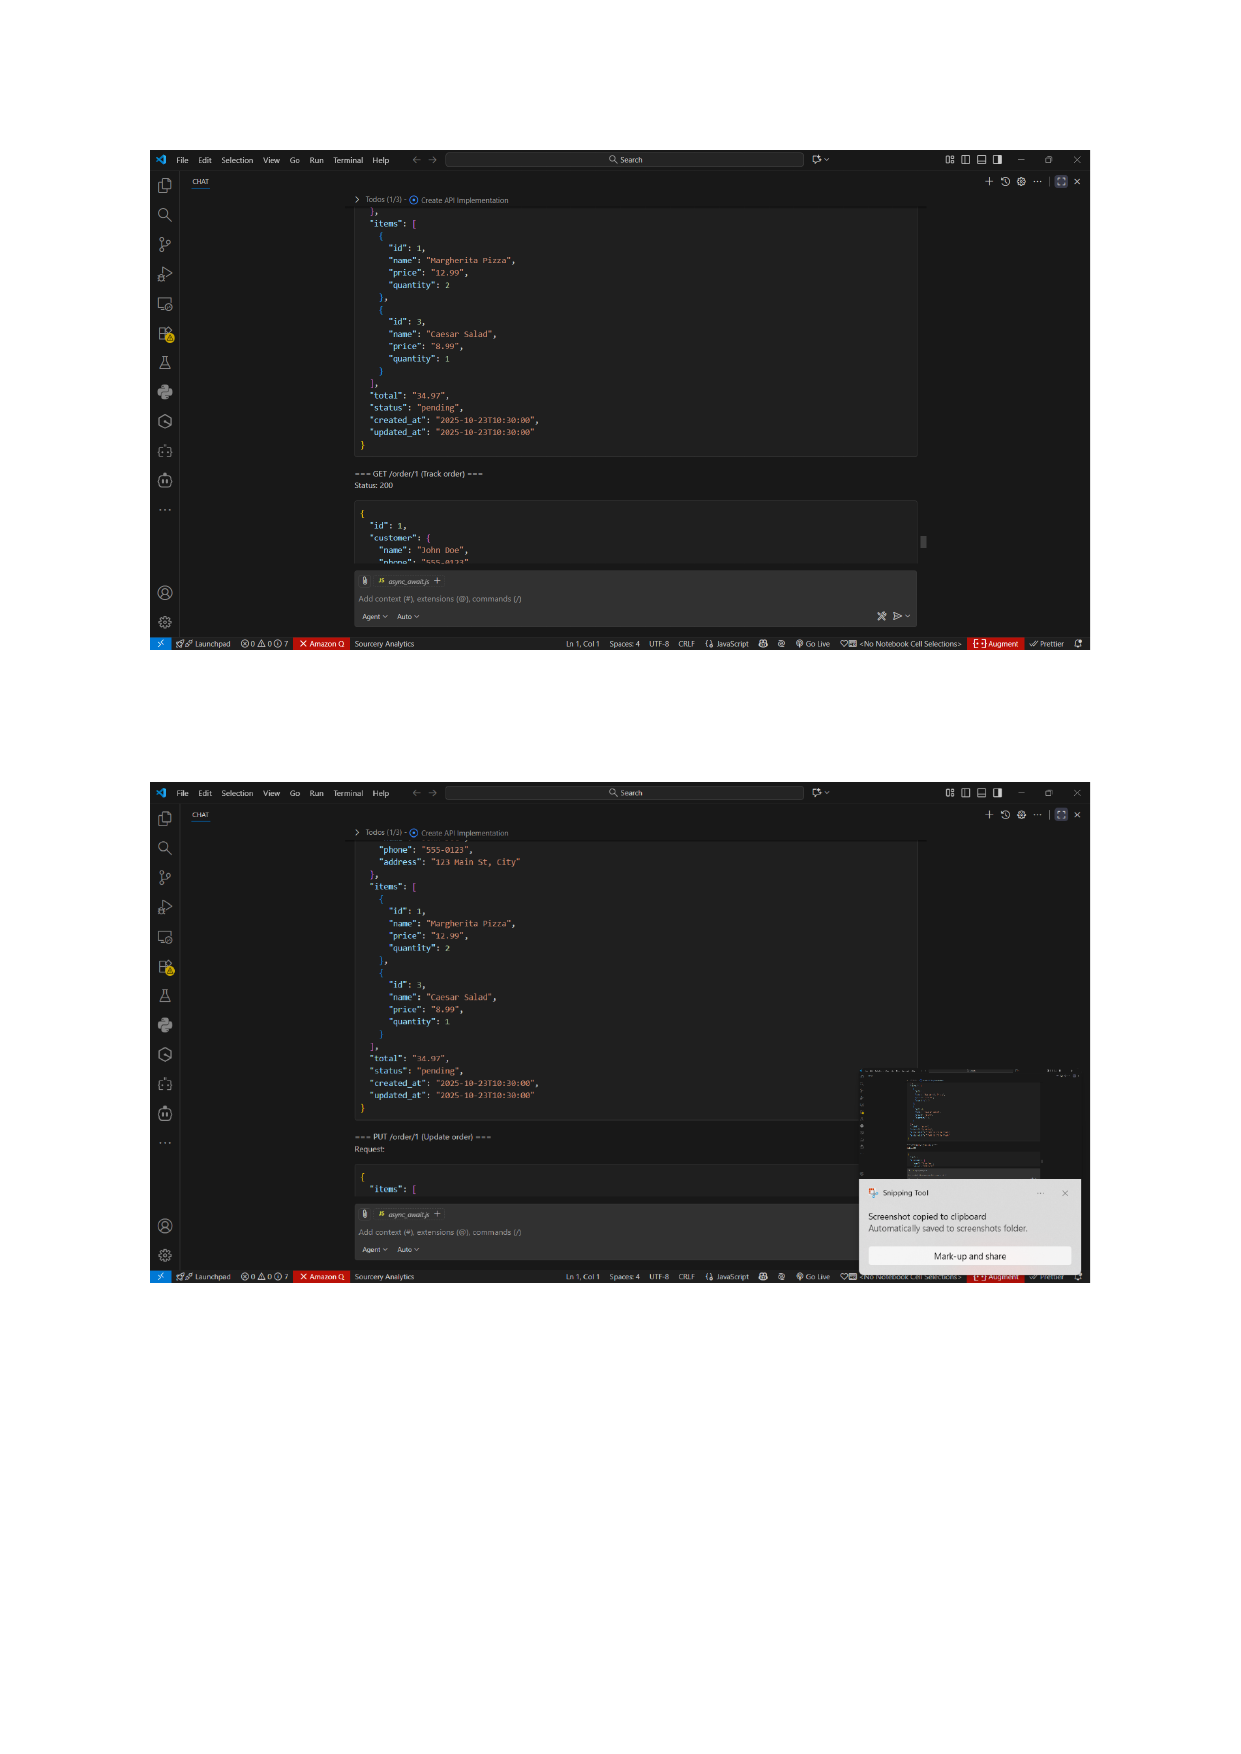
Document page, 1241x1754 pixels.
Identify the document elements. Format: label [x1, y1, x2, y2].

picture [150, 782, 1091, 1283]
picture [150, 150, 1091, 650]
